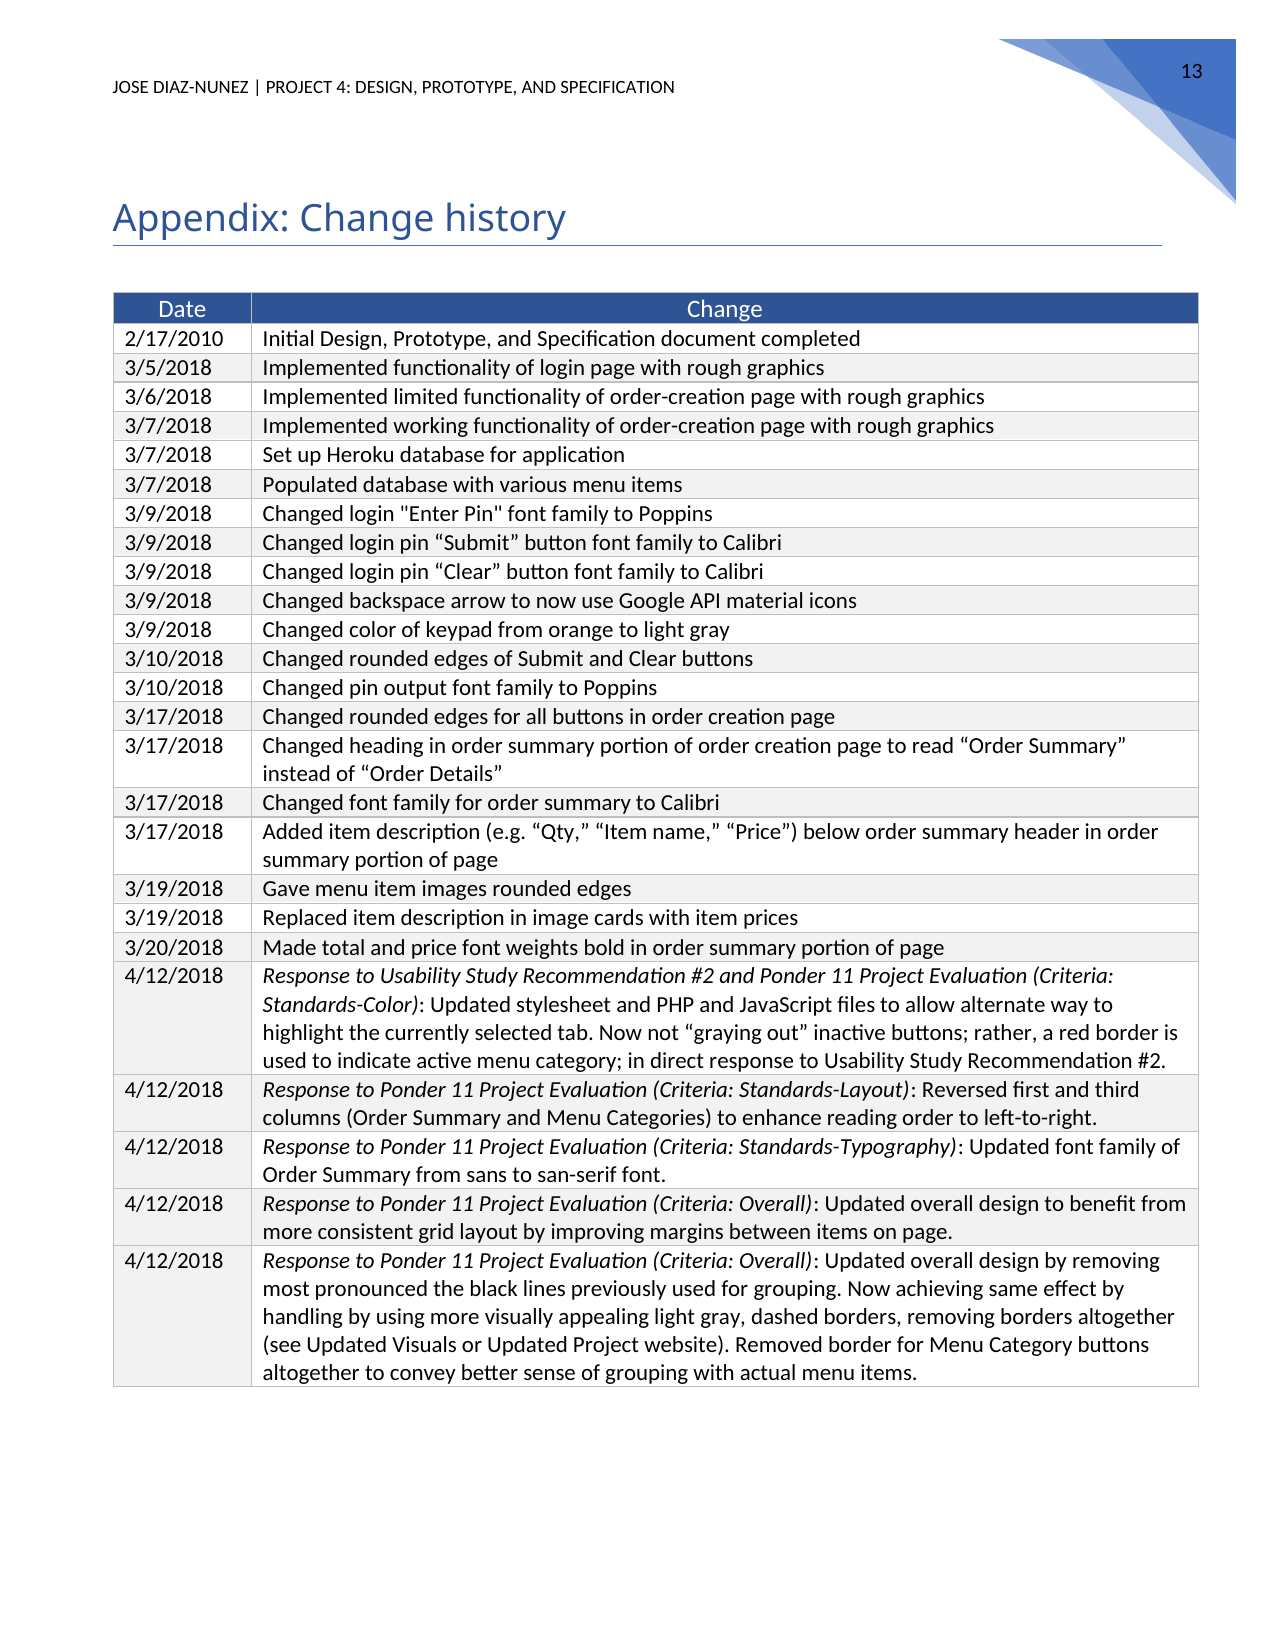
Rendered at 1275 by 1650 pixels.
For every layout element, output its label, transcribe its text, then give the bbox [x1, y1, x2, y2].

table_cell 3/20/2018 [114, 933, 251, 961]
table_cell 3/10/2018 [114, 673, 251, 701]
table_cell Changed login "Enter Pin" font family to Poppins [252, 499, 1198, 527]
table_cell Replaced item description in image cards with item prices [252, 904, 1198, 932]
table_cell Initial Design, Prototype, and Specification document completed [252, 324, 1198, 352]
table_cell Changed color of keypad from orange to light gray [252, 615, 1198, 643]
table_cell Set up Heroku database for application [252, 441, 1198, 469]
table_cell 3/7/2018 [114, 470, 251, 498]
table_cell 4/12/2018 [114, 962, 251, 1074]
table_cell Implemented limited functionality of order-creation page with rough graphics [252, 383, 1198, 411]
table_cell Implemented functionality of login page with rough graphics [252, 354, 1198, 381]
table_cell 4/12/2018 [114, 1075, 251, 1131]
subtitle Appendix: Change history [112, 192, 1162, 246]
table_cell Changed login pin “Clear” button font family to Calibri [252, 557, 1198, 585]
table_cell 3/7/2018 [114, 441, 251, 469]
table_cell Changed login pin “Submit” button font family to Calibri [252, 528, 1198, 556]
table_cell 4/12/2018 [114, 1189, 251, 1245]
table_cell 3/5/2018 [114, 354, 251, 381]
table_cell Response to Ponder 11 Project Evaluation (Criteria: Standards-Layout): Reversed first and third columns (Order Summary and Menu Categories) to enhance reading order to left-to-right. [252, 1075, 1198, 1131]
table_cell 2/17/2010 [114, 324, 251, 352]
table_cell Response to Ponder 11 Project Evaluation (Criteria: Standards-Typography): Updated font family of Order Summary from sans to san-serif font. [252, 1132, 1198, 1188]
table_cell Response to Usability Study Recommendation #2 and Ponder 11 Project Evaluation (Criteria: Standards-Color): Updated stylesheet and PHP and JavaScript files to allow alternate way to highlight the currently selected tab. Now not “graying out” inactive buttons; rather, a red border is used to indicate active menu category; in direct response to Usability Study Recommendation #2. [252, 962, 1198, 1074]
table_cell 3/6/2018 [114, 383, 251, 411]
table_cell Gave menu item images rounded edges [252, 875, 1198, 902]
table_header Date [114, 293, 251, 323]
table_cell 3/17/2018 [114, 731, 251, 787]
table_cell Changed heading in order summary portion of order creation page to read “Order Summary” instead of “Order Details” [252, 731, 1198, 787]
table_cell Populated database with various menu items [252, 470, 1198, 498]
table_cell Made total and price font weights bold in order summary portion of page [252, 933, 1198, 961]
table_cell 4/12/2018 [114, 1246, 251, 1386]
table_cell 4/12/2018 [114, 1132, 251, 1188]
table_cell Added item description (e.g. “Qty,” “Item name,” “Price”) below order summary header in order summary portion of page [252, 818, 1198, 873]
table_cell 3/19/2018 [114, 875, 251, 902]
table_cell Changed rounded edges of Submit and Clear buttons [252, 644, 1198, 672]
table_cell 3/17/2018 [114, 818, 251, 873]
table_cell 3/19/2018 [114, 904, 251, 932]
table_cell Response to Ponder 11 Project Evaluation (Criteria: Overall): Updated overall design to benefit from more consistent grid layout by improving margins between items on page. [252, 1189, 1198, 1245]
table_cell Changed font family for order summary to Calibri [252, 788, 1198, 816]
table_cell 3/9/2018 [114, 615, 251, 643]
table_cell Changed pin output font family to Poppins [252, 673, 1198, 701]
table_cell 3/9/2018 [114, 586, 251, 614]
table_cell Changed backspace arrow to now use Google API material icons [252, 586, 1198, 614]
table_cell 3/17/2018 [114, 702, 251, 730]
table_cell Response to Ponder 11 Project Evaluation (Criteria: Overall): Updated overall design by removing most pronounced the black lines previously used for grouping. Now achieving same effect by handling by using more visually appealing light gray, dashed borders, removing borders altogether (see Updated Visuals or Updated Project website). Removed border for Menu Category buttons altogether to convey better sense of grouping with actual menu items. [252, 1246, 1198, 1386]
picture [997, 39, 1236, 205]
table_cell Changed rounded edges for all buttons in order creation page [252, 702, 1198, 730]
table_cell Implemented working functionality of order-creation page with rough graphics [252, 412, 1198, 439]
table_cell 3/9/2018 [114, 499, 251, 527]
table_cell 3/9/2018 [114, 528, 251, 556]
table_cell 3/10/2018 [114, 644, 251, 672]
table_header Change [252, 293, 1198, 323]
table_cell 3/17/2018 [114, 788, 251, 816]
table_cell 3/9/2018 [114, 557, 251, 585]
table_cell 3/7/2018 [114, 412, 251, 439]
